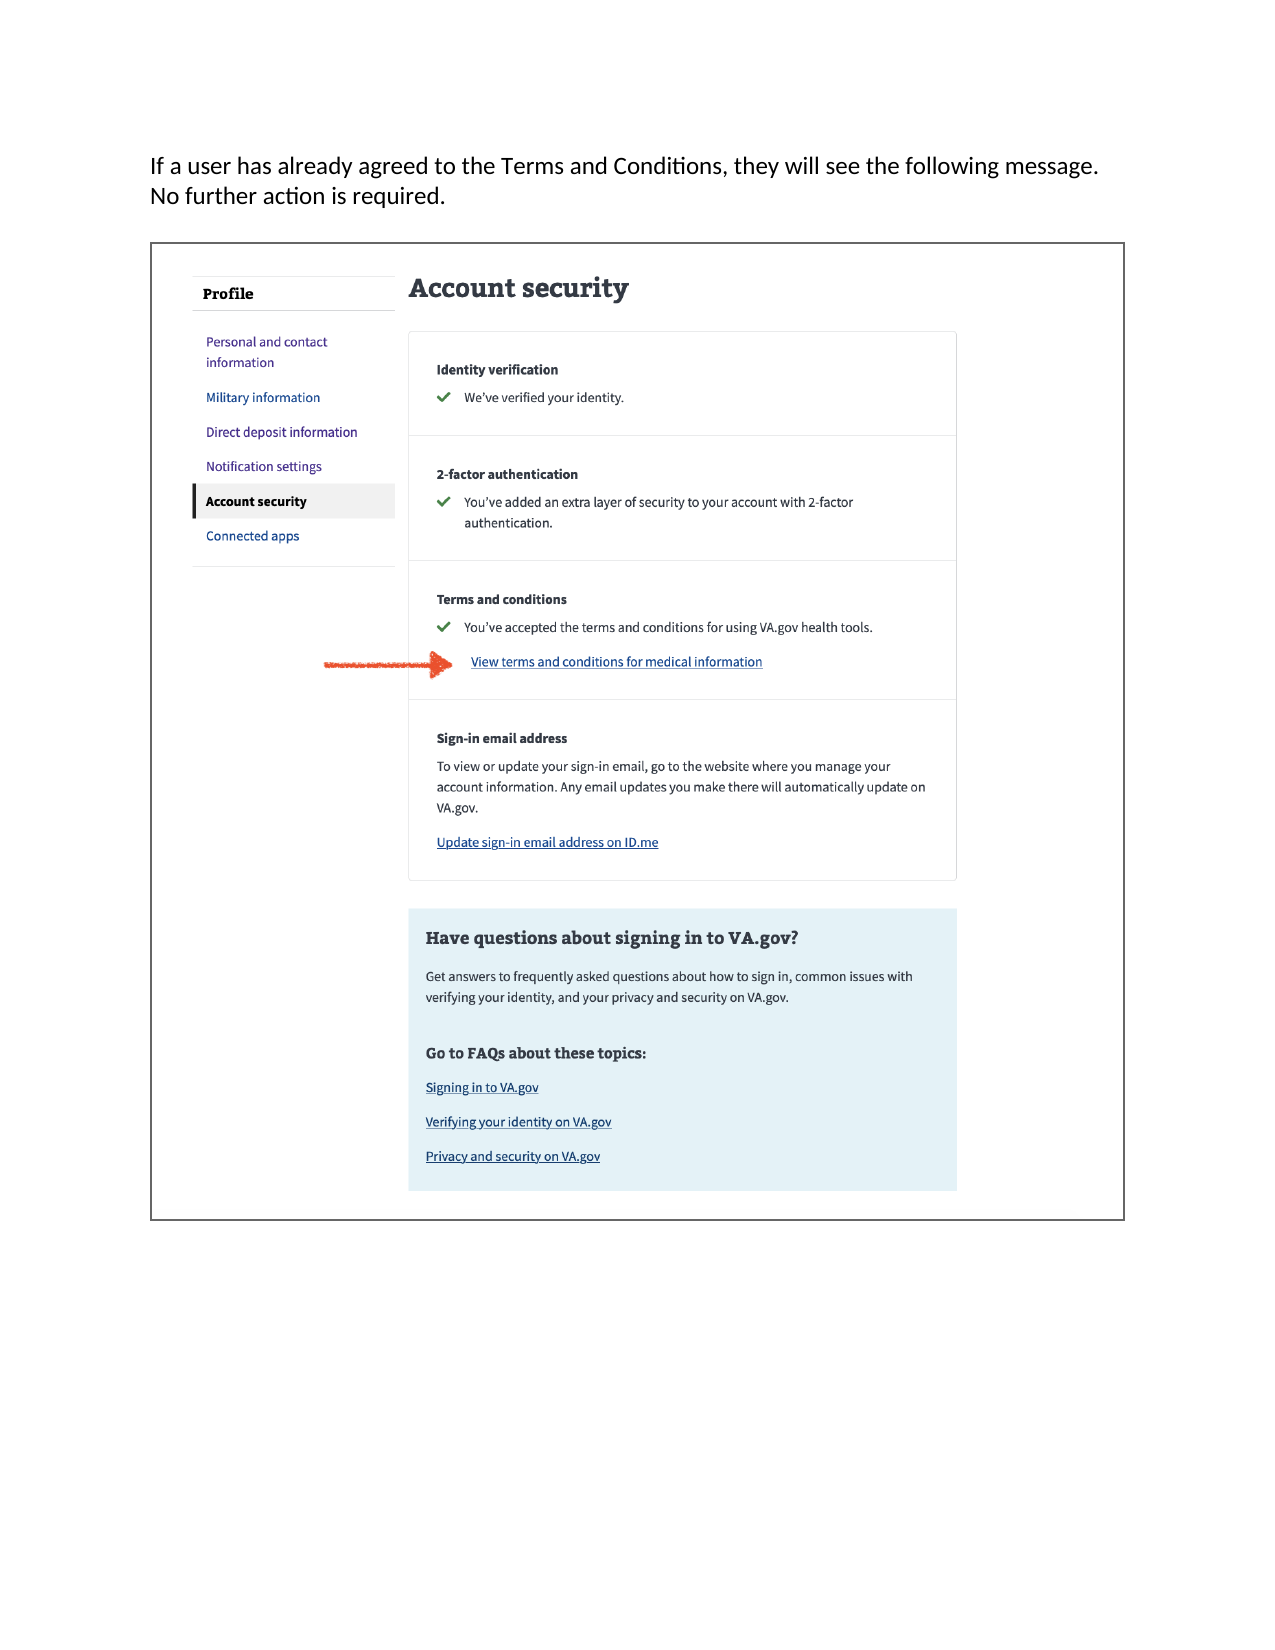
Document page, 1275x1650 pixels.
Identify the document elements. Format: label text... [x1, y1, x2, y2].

picture [152, 244, 1123, 1219]
text If a user has already agreed to the Terms and Conditions, they will see the following message. No further action is required. [150, 150, 1125, 211]
